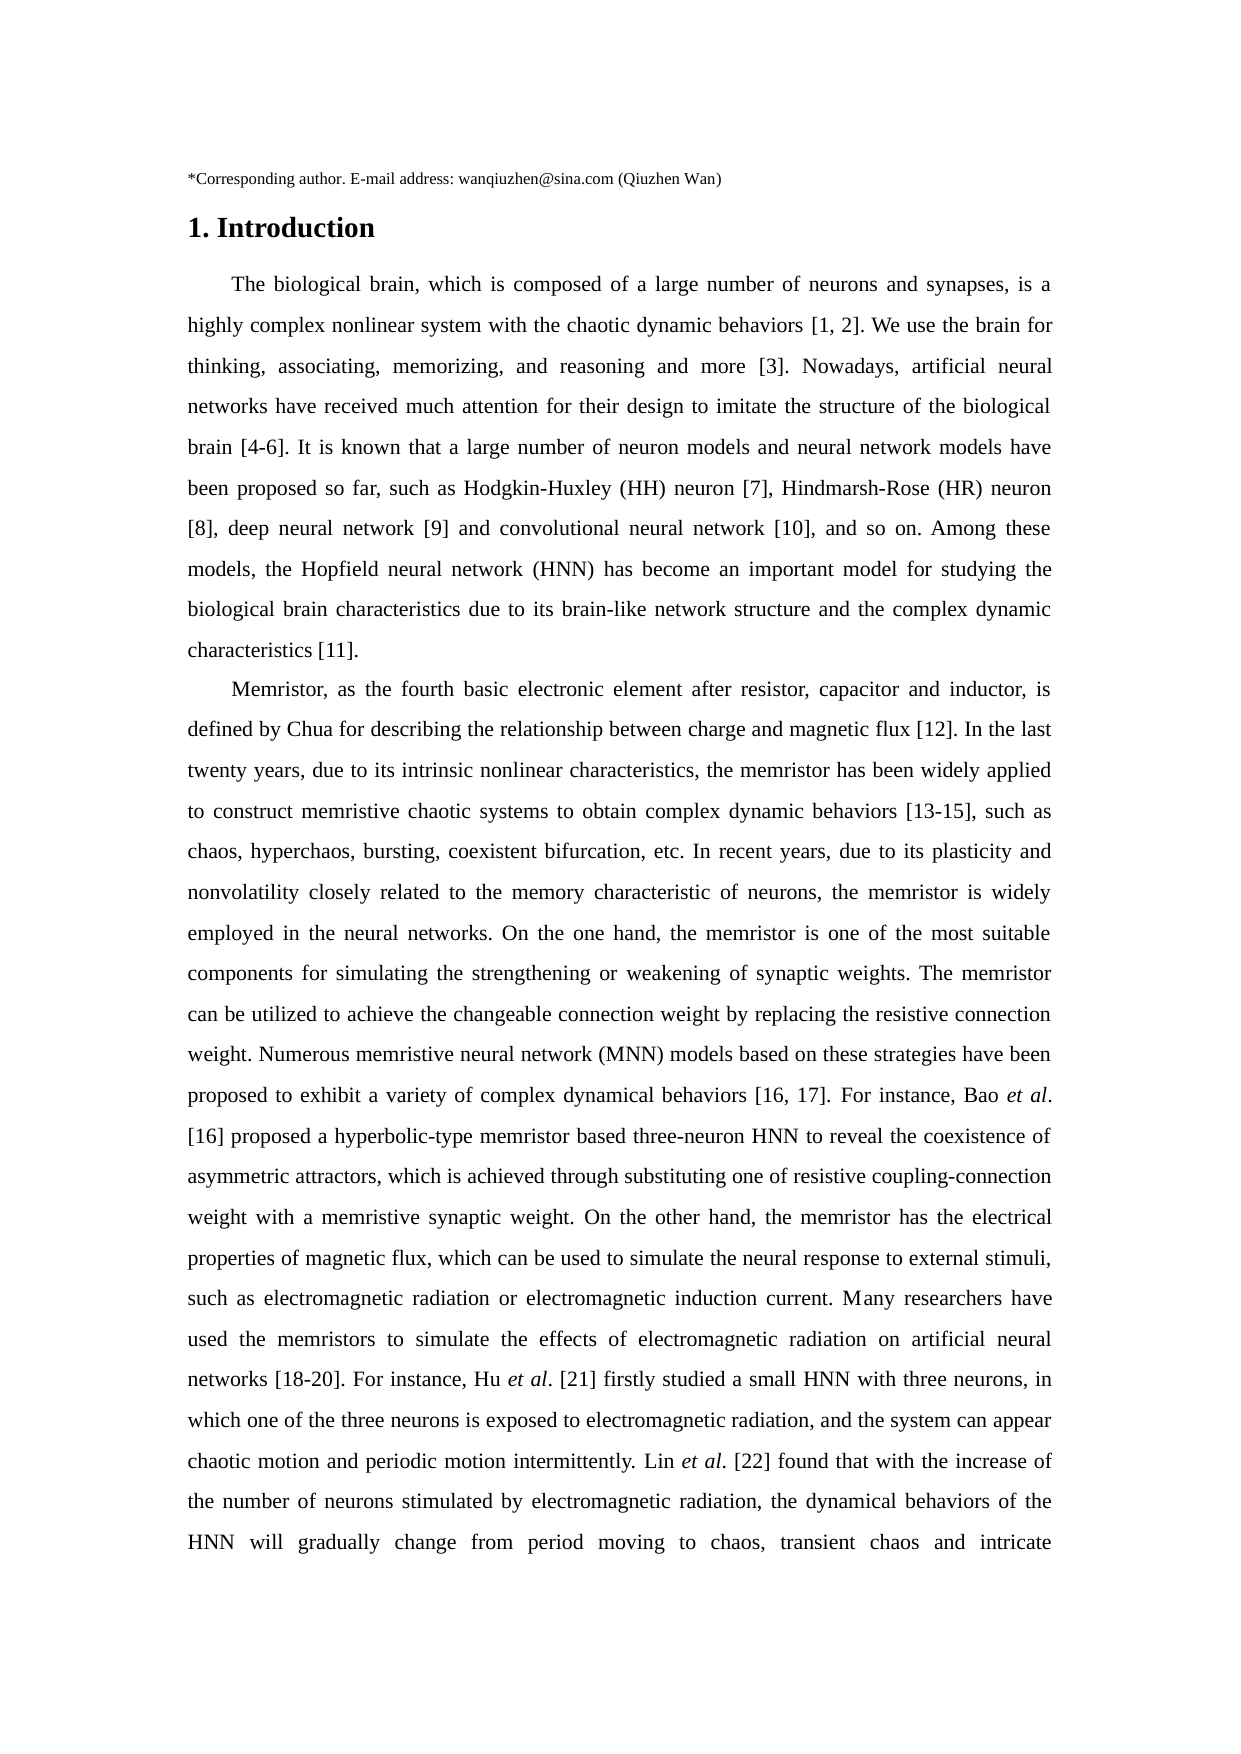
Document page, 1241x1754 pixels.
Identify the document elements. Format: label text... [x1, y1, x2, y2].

text 1. Introduction [187, 194, 1053, 259]
text *Corresponding author. E-mail address: wanqiuzhen@sina.com (Qiuzhen Wan) [187, 162, 1053, 194]
text The biological brain, which is composed of a large number of neurons and synapses, is a highly complex nonlinear system with the chaotic dynamic behaviors [1, 2]. We use the brain for thinking, associating, memorizing, and reasoning and more [3]. Nowadays, artificial neural networks have received much attention for their design to imitate the structure of the biological brain [4-6]. It is known that a large number of neuron models and neural network models have been proposed so far, such as Hodgkin-Huxley (HH) neuron [7], Hindmarsh-Rose (HR) neuron [8], deep neural network [9] and convolutional neural network [10], and so on. Among these models, the Hopfield neural network (HNN) has become an important model for studying the biological brain characteristics due to its brain-like network structure and the complex dynamic characteristics [11]. [187, 268, 1053, 666]
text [187, 672, 1053, 1558]
